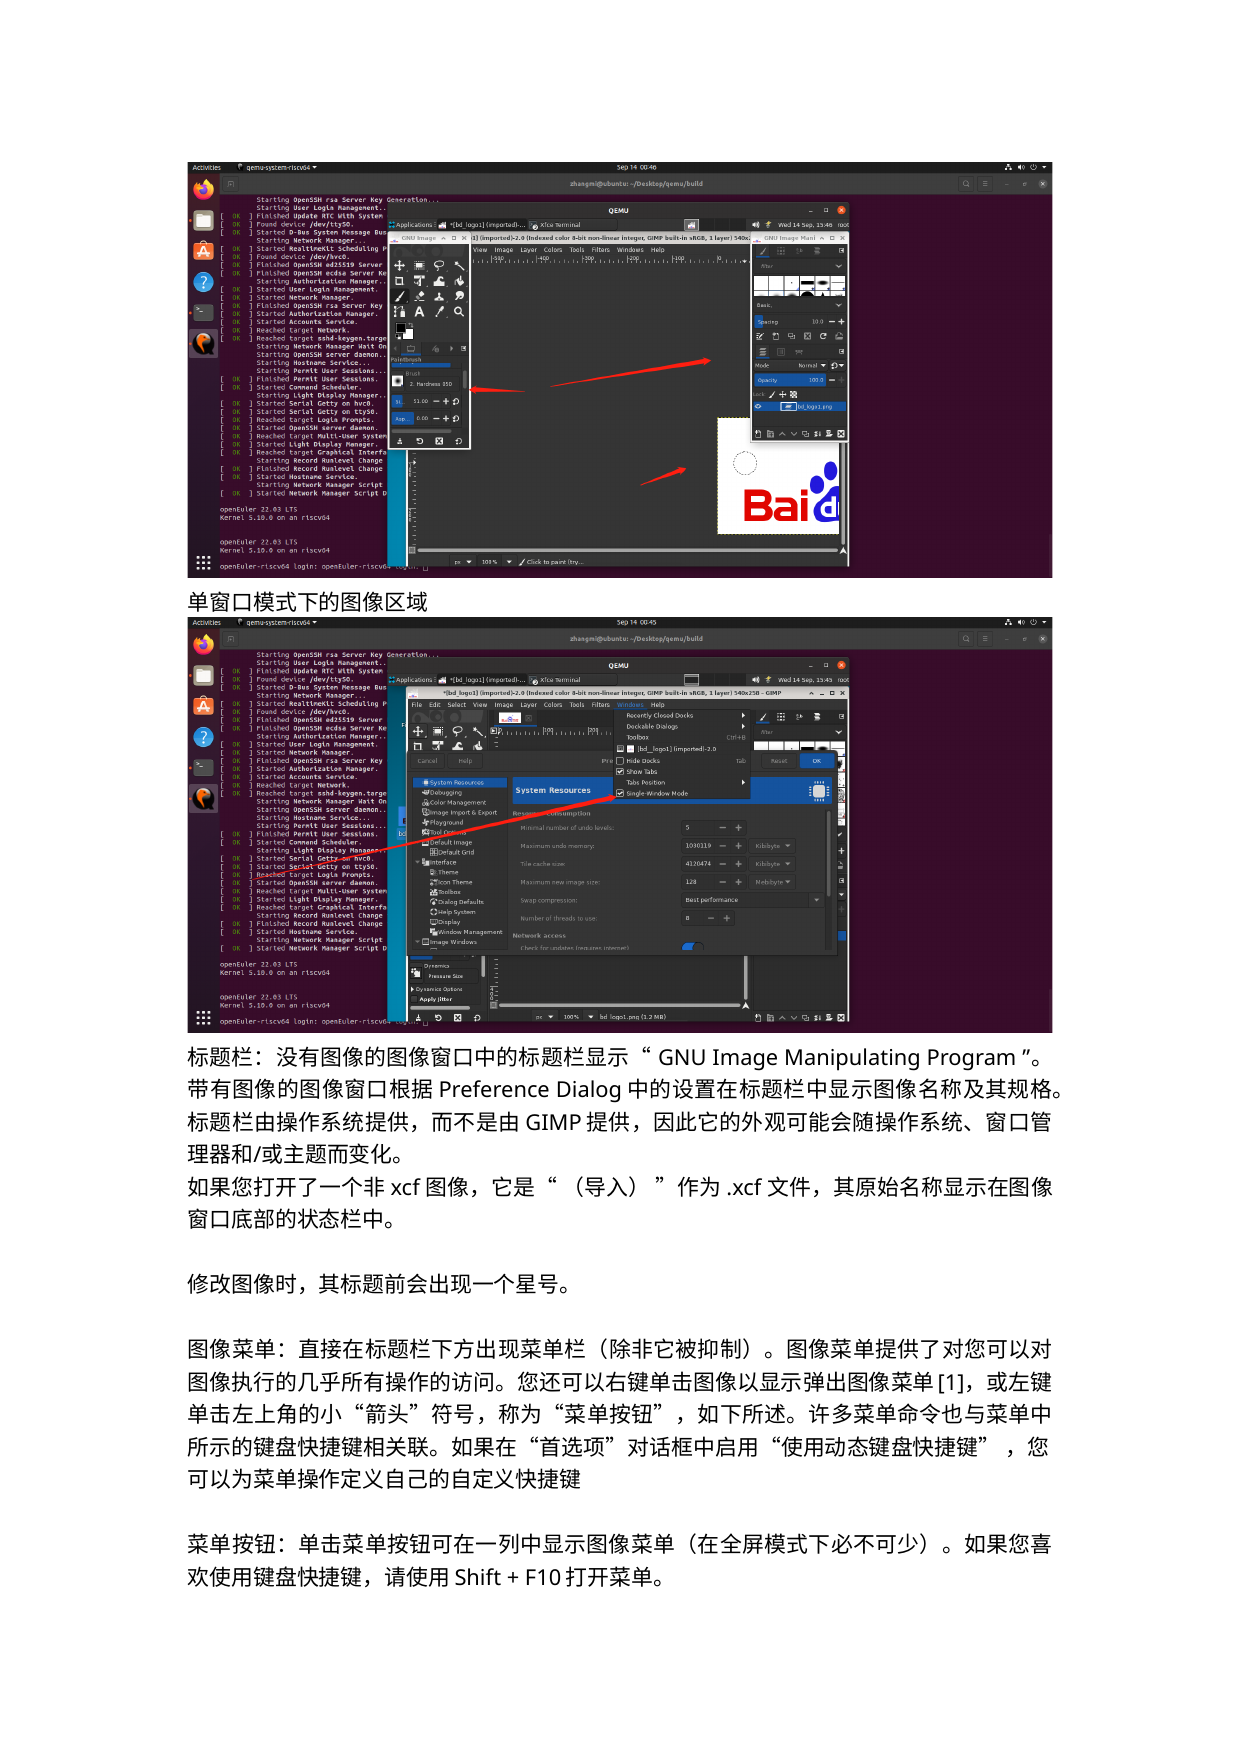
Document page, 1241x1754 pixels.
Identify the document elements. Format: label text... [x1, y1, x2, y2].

text 图像菜单：直接在标题栏下方出现菜单栏（除非它被抑制）。图像菜单提供了对您可以对图像执行的几乎所有操作的访问。您还可以右键单击图像以显示弹出图像菜单[1]，或左键单击左上角的小“箭头”符号，称为“菜单按钮”，如下所述。许多菜单命令也与菜单中所示的键盘快捷键相关联。如果在“首选项”对话框中启用“使用动态键盘快捷键” ，您可以为菜单操作定义自己的自定义快捷键 [187, 1332, 1053, 1494]
text 菜单按钮：单击菜单按钮可在一列中显示图像菜单（在全屏模式下必不可少）。如果您喜欢使用键盘快捷键，请使用Shift + F10打开菜单。 [187, 1527, 1053, 1592]
text 修改图像时，其标题前会出现一个星号。 [187, 1267, 1053, 1299]
text 单窗口模式下的图像区域 [187, 584, 1053, 617]
text 标题栏：没有图像的图像窗口中的标题栏显示“ GNU Image Manipulating Program ”。带有图像的图像窗口根据Preference Dialog中的设置在标题栏中显示图像名称及其规格。标题栏由操作系统提供，而不是由GIMP提供，因此它的外观可能会随操作系统、窗口管理器和/或主题而变化。 [187, 1039, 1053, 1169]
picture [187, 617, 1053, 1033]
text 如果您打开了一个非 xcf 图像，它是“ （导入） ”作为 .xcf 文件，其原始名称显示在图像窗口底部的状态栏中。 [187, 1169, 1053, 1234]
picture [187, 162, 1053, 578]
